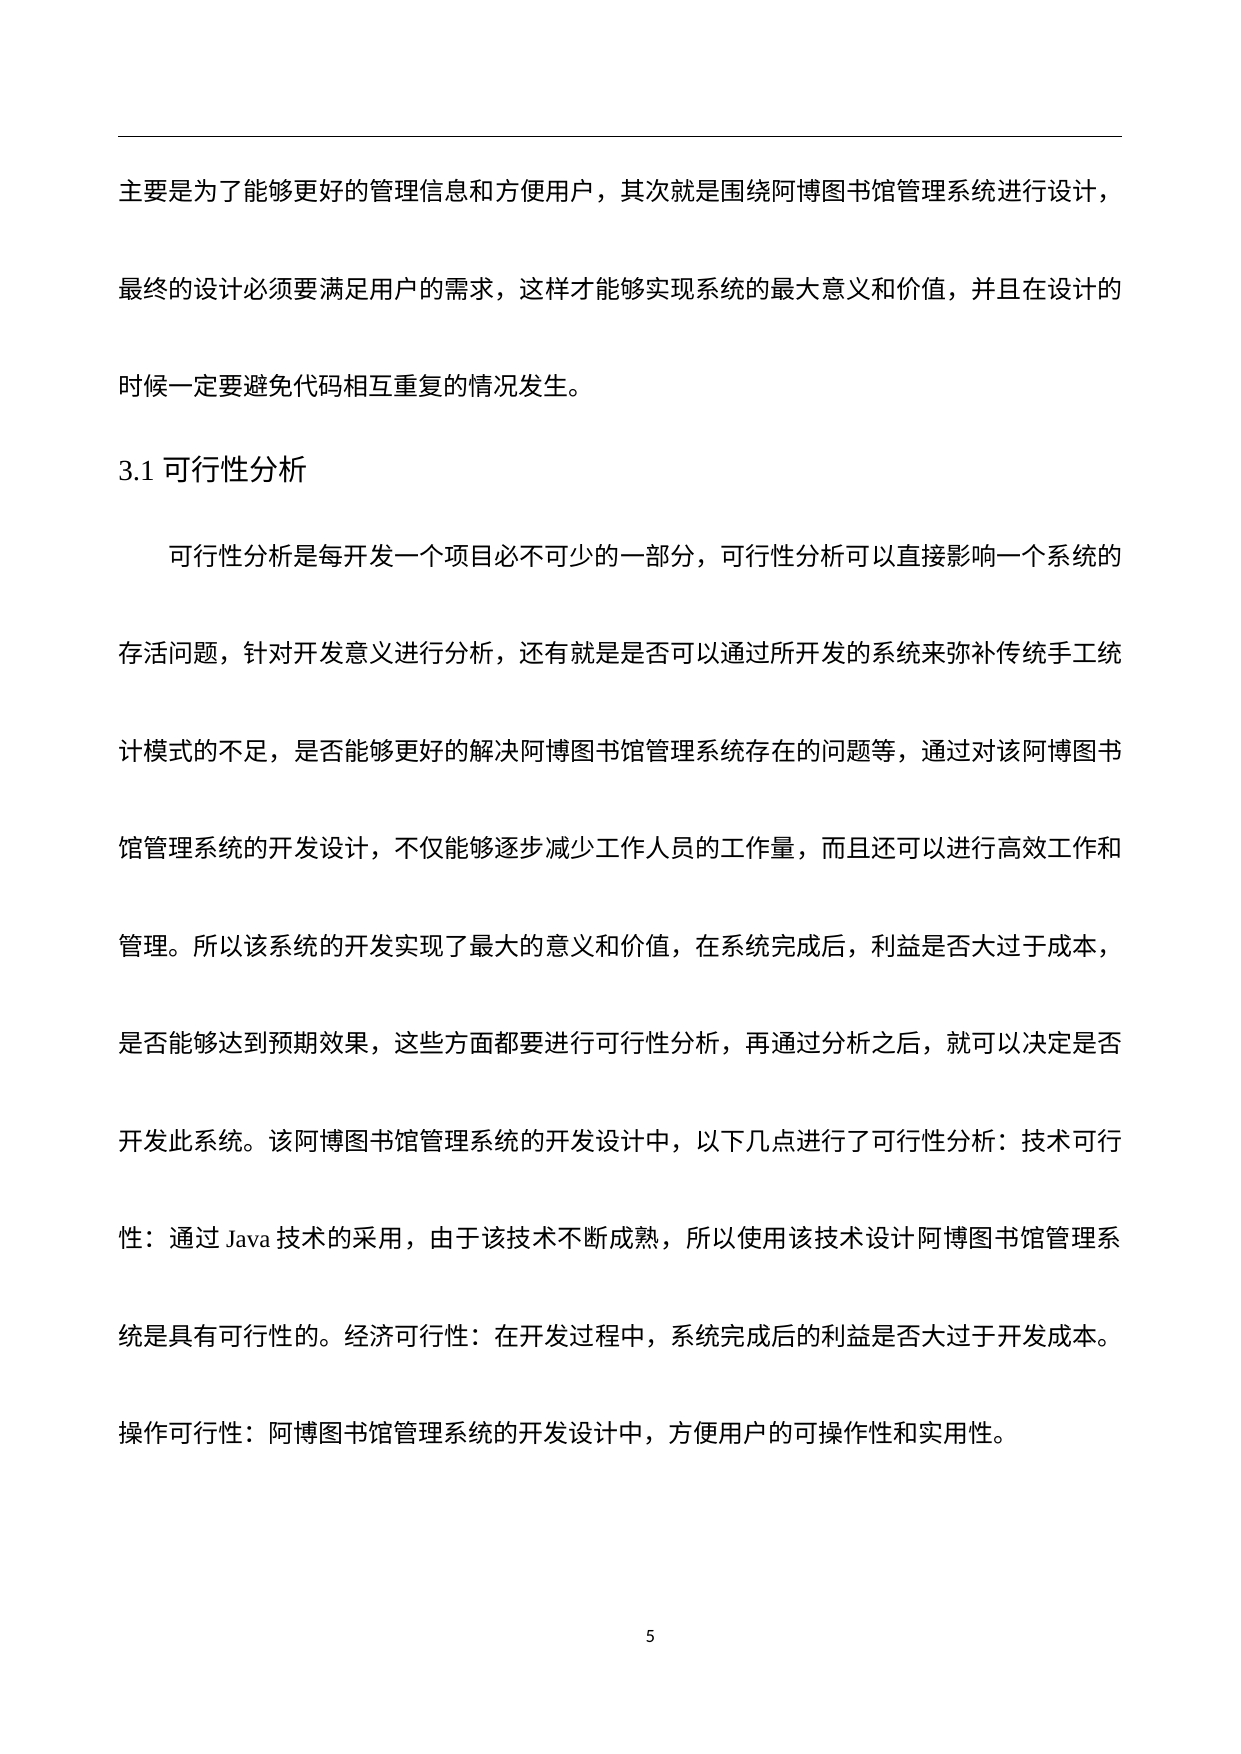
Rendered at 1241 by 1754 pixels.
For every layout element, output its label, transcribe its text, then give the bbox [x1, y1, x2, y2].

text 可行性分析是每开发一个项目必不可少的一部分，可行性分析可以直接影响一个系统的存活问题，针对开发意义进行分析，还有就是是否可以通过所开发的系统来弥补传统手工统计模式的不足，是否能够更好的解决阿博图书馆管理系统存在的问题等，通过对该阿博图书馆管理系统的开发设计，不仅能够逐步减少工作人员的工作量，而且还可以进行高效工作和管理。所以该系统的开发实现了最大的意义和价值，在系统完成后，利益是否大过于成本，是否能够达到预期效果，这些方面都要进行可行性分析，再通过分析之后，就可以决定是否开发此系统。该阿博图书馆管理系统的开发设计中，以下几点进行了可行性分析：技术可行性：通过Java技术的采用，由于该技术不断成熟，所以使用该技术设计阿博图书馆管理系统是具有可行性的。经济可行性：在开发过程中，系统完成后的利益是否大过于开发成本。操作可行性：阿博图书馆管理系统的开发设计中，方便用户的可操作性和实用性。 [118, 522, 1122, 1464]
subtitle 3.1 可行性分析 [118, 436, 1122, 501]
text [118, 157, 1122, 417]
